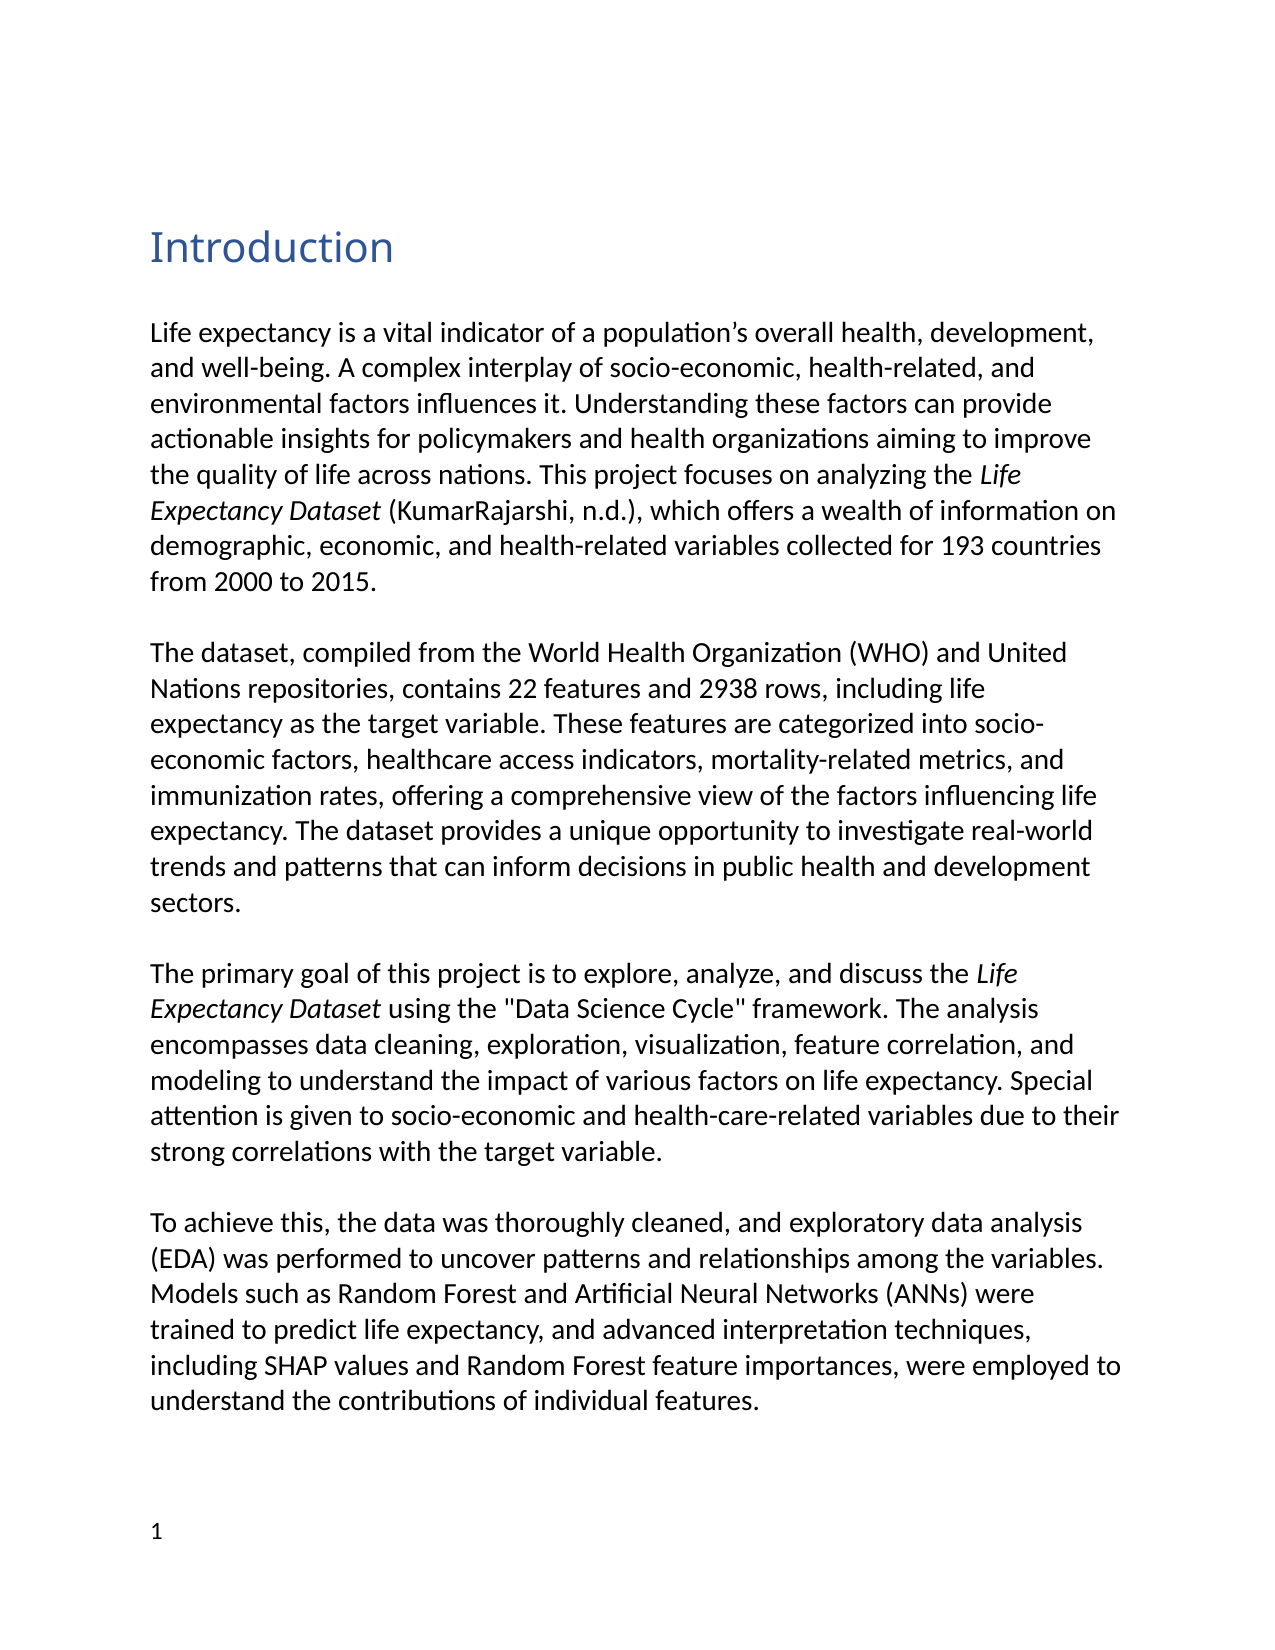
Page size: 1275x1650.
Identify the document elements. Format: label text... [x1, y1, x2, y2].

subtitle Introduction [150, 218, 1125, 275]
text The dataset, compiled from the World Health Organization (WHO) and United Nations repositories, contains 22 features and 2938 rows, including life expectancy as the target variable. These features are categorized into socio-economic factors, healthcare access indicators, mortality-related metrics, and immunization rates, offering a comprehensive view of the factors influencing life expectancy. The dataset provides a unique opportunity to investigate real-world trends and patterns that can inform decisions in public health and development sectors. [150, 634, 1125, 919]
text To achieve this, the data was thoroughly cleaned, and exploratory data analysis (EDA) was performed to uncover patterns and relationships among the variables. Models such as Random Forest and Artificial Neural Networks (ANNs) were trained to predict life expectancy, and advanced interpretation techniques, including SHAP values and Random Forest feature importances, were employed to understand the contributions of individual features. [150, 1204, 1125, 1418]
text Life expectancy is a vital indicator of a population’s overall health, development, and well-being. A complex interplay of socio-economic, health-related, and environmental factors influences it. Understanding these factors can provide actionable insights for policymakers and health organizations aiming to improve the quality of life across nations. This project focuses on analyzing the Life Expectancy Dataset (KumarRajarshi, n.d.), which offers a wealth of information on demographic, economic, and health-related variables collected for 193 countries from 2000 to 2015. [150, 314, 1125, 599]
text The primary goal of this project is to explore, analyze, and discuss the Life Expectancy Dataset using the "Data Science Cycle" framework. The analysis encompasses data cleaning, exploration, visualization, feature correlation, and modeling to understand the impact of various factors on life expectancy. Special attention is given to socio-economic and health-care-related variables due to their strong correlations with the target variable. [150, 955, 1125, 1169]
